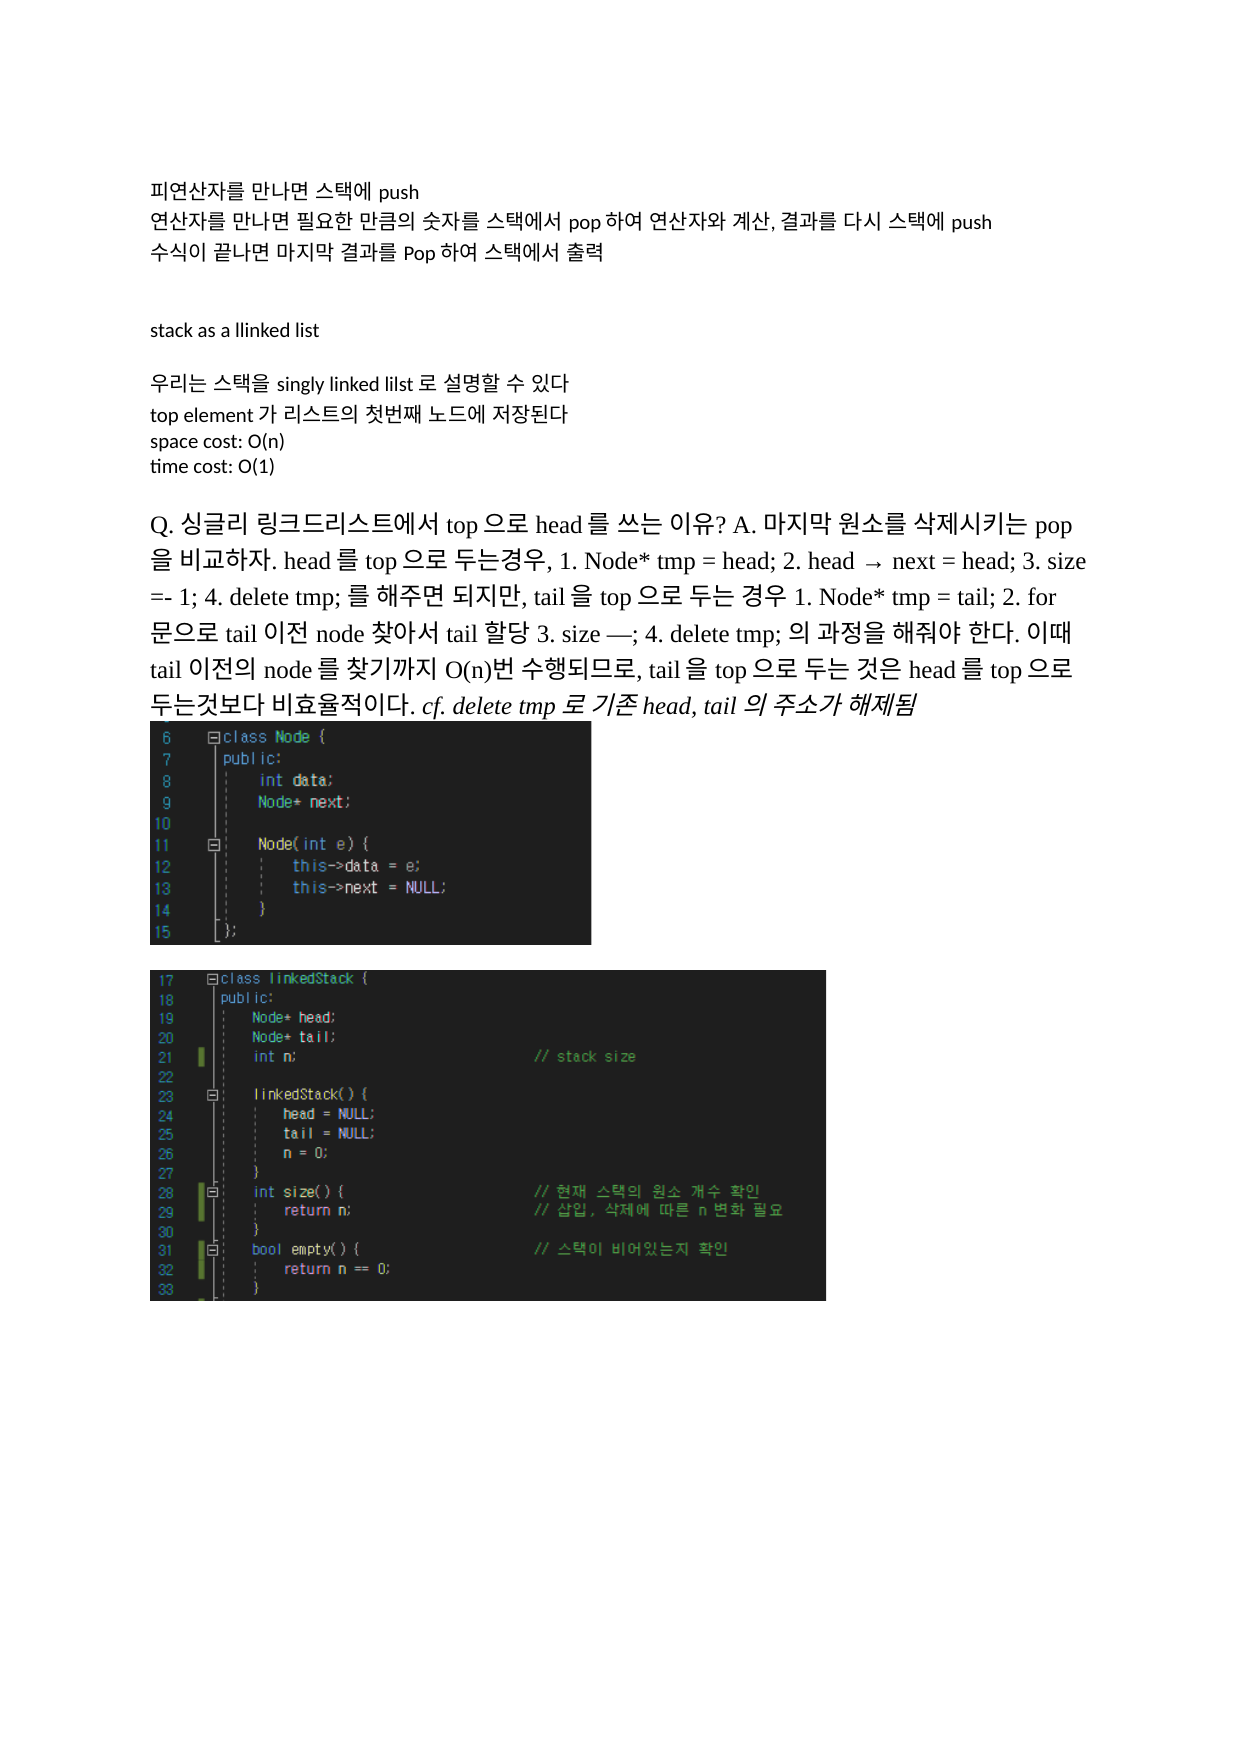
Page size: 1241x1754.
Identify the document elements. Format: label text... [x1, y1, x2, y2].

text 피연산자를 만나면 스택에 push [150, 175, 1090, 206]
text top element가 리스트의 첫번째 노드에 저장된다 [150, 398, 1090, 428]
text space cost: O(n) [150, 428, 1090, 453]
text 수식이 끝나면 마지막 결과를 Pop하여 스택에서 출력 [150, 236, 1090, 266]
picture [150, 721, 592, 945]
text stack as a llinked list [150, 317, 1090, 342]
picture [150, 970, 827, 1301]
text Q. 싱글리 링크드리스트에서 top으로 head를 쓰는 이유? A. 마지막 원소를 삭제시키는 pop을 비교하자. head를 top으로 두는경우, 1. Node* tmp = head; 2. head → next = head; 3. size =- 1; 4. delete tmp; 를 해주면 되지만, tail을 top으로 두는 경우 1. Node* tmp = tail; 2. for문으로 tail 이전 node 찾아서 tail 할당 3. size —; 4. delete tmp; 의 과정을 해줘야 한다. 이때 tail 이전의 node를 찾기까지 O(n)번 수행되므로, tail을 top으로 두는 것은 head를 top으로 두는것보다 비효율적이다. cf. delete tmp로 기존 head, tail의 주소가 해제됨 [150, 504, 1090, 722]
text 우리는 스택을 singly linked lilst로 설명할 수 있다 [150, 368, 1090, 398]
text 연산자를 만나면 필요한 만큼의 숫자를 스택에서 pop하여 연산자와 계산, 결과를 다시 스택에 push [150, 206, 1090, 236]
text time cost: O(1) [150, 453, 1090, 479]
